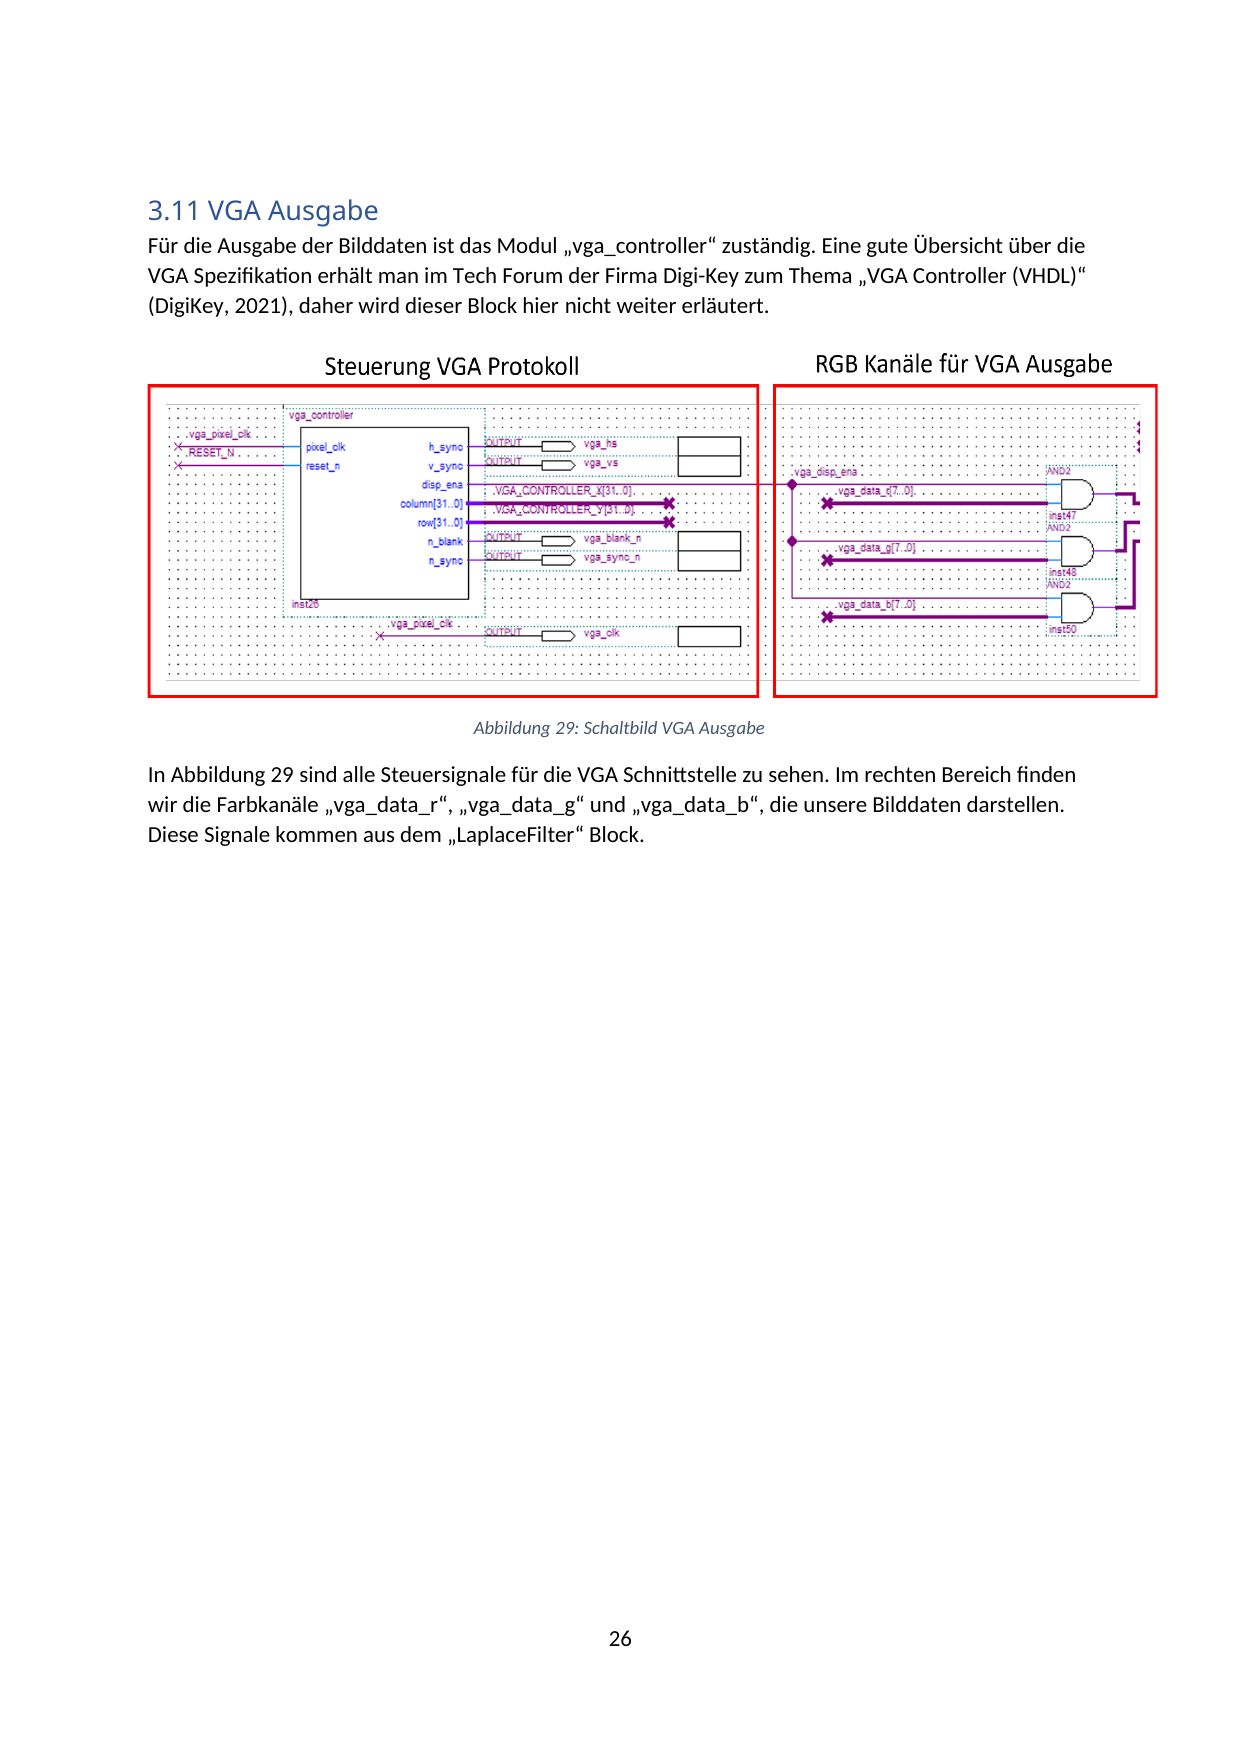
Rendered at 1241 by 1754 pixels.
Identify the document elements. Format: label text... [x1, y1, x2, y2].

text In Abbildung 29 sind alle Steuersignale für die VGA Schnittstelle zu sehen. Im rechten Bereich finden wir die Farbkanäle „vga_data_r“, „vga_data_g“ und „vga_data_b“, die unsere Bilddaten darstellen. Diese Signale kommen aus dem „LaplaceFilter“ Block. [148, 760, 1093, 848]
text Abbildung : Schaltbild VGA Ausgabe [148, 716, 1093, 739]
picture [147, 338, 1158, 698]
subtitle VGA Ausgabe [148, 191, 1093, 228]
text Für die Ausgabe der Bilddaten ist das Modul „vga_controller“ zuständig. Eine gute Übersicht über die VGA Spezifikation erhält man im Tech Forum der Firma Digi-Key zum Thema „VGA Controller (VHDL)“ , daher wird dieser Block hier nicht weiter erläutert. [148, 231, 1093, 319]
